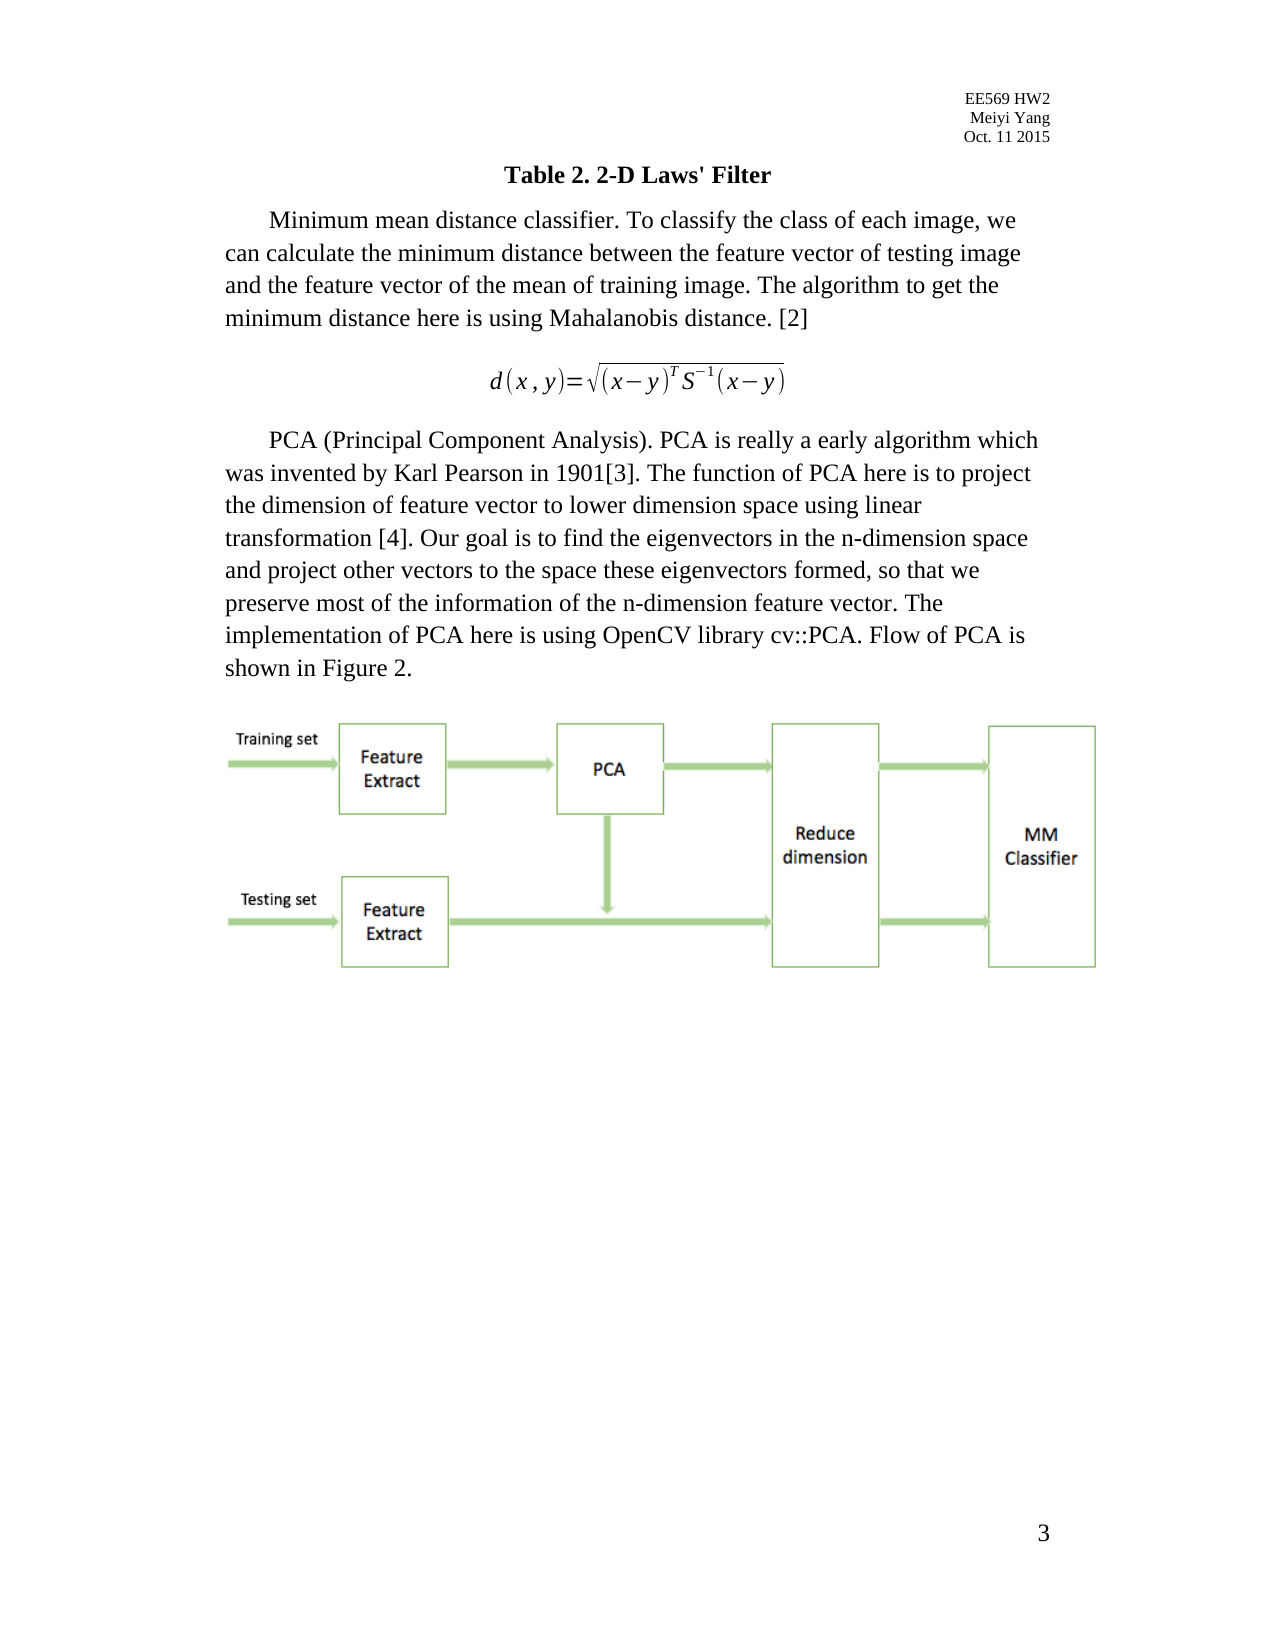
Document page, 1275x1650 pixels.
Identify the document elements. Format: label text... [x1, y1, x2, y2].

text PCA (Principal Component Analysis). PCA is really a early algorithm which was invented by Karl Pearson in 1901[3]. The function of PCA here is to project the dimension of feature vector to lower dimension space using linear transformation [4]. Our goal is to find the eigenvectors in the n-dimension space and project other vectors to the space these eigenvectors formed, so that we preserve most of the information of the n-dimension feature vector. The implementation of PCA here is using OpenCV library cv::PCA. Flow of PCA is shown in Figure 2. [225, 424, 1050, 684]
text Table 2. 2-D Laws' Filter [225, 159, 1050, 191]
text Minimum mean distance classifier. To classify the class of each image, we can calculate the minimum distance between the feature vector of testing image and the feature vector of the mean of training image. The algorithm to get the minimum distance here is using Mahalanobis distance. [2] [225, 204, 1050, 334]
picture [215, 697, 1116, 989]
